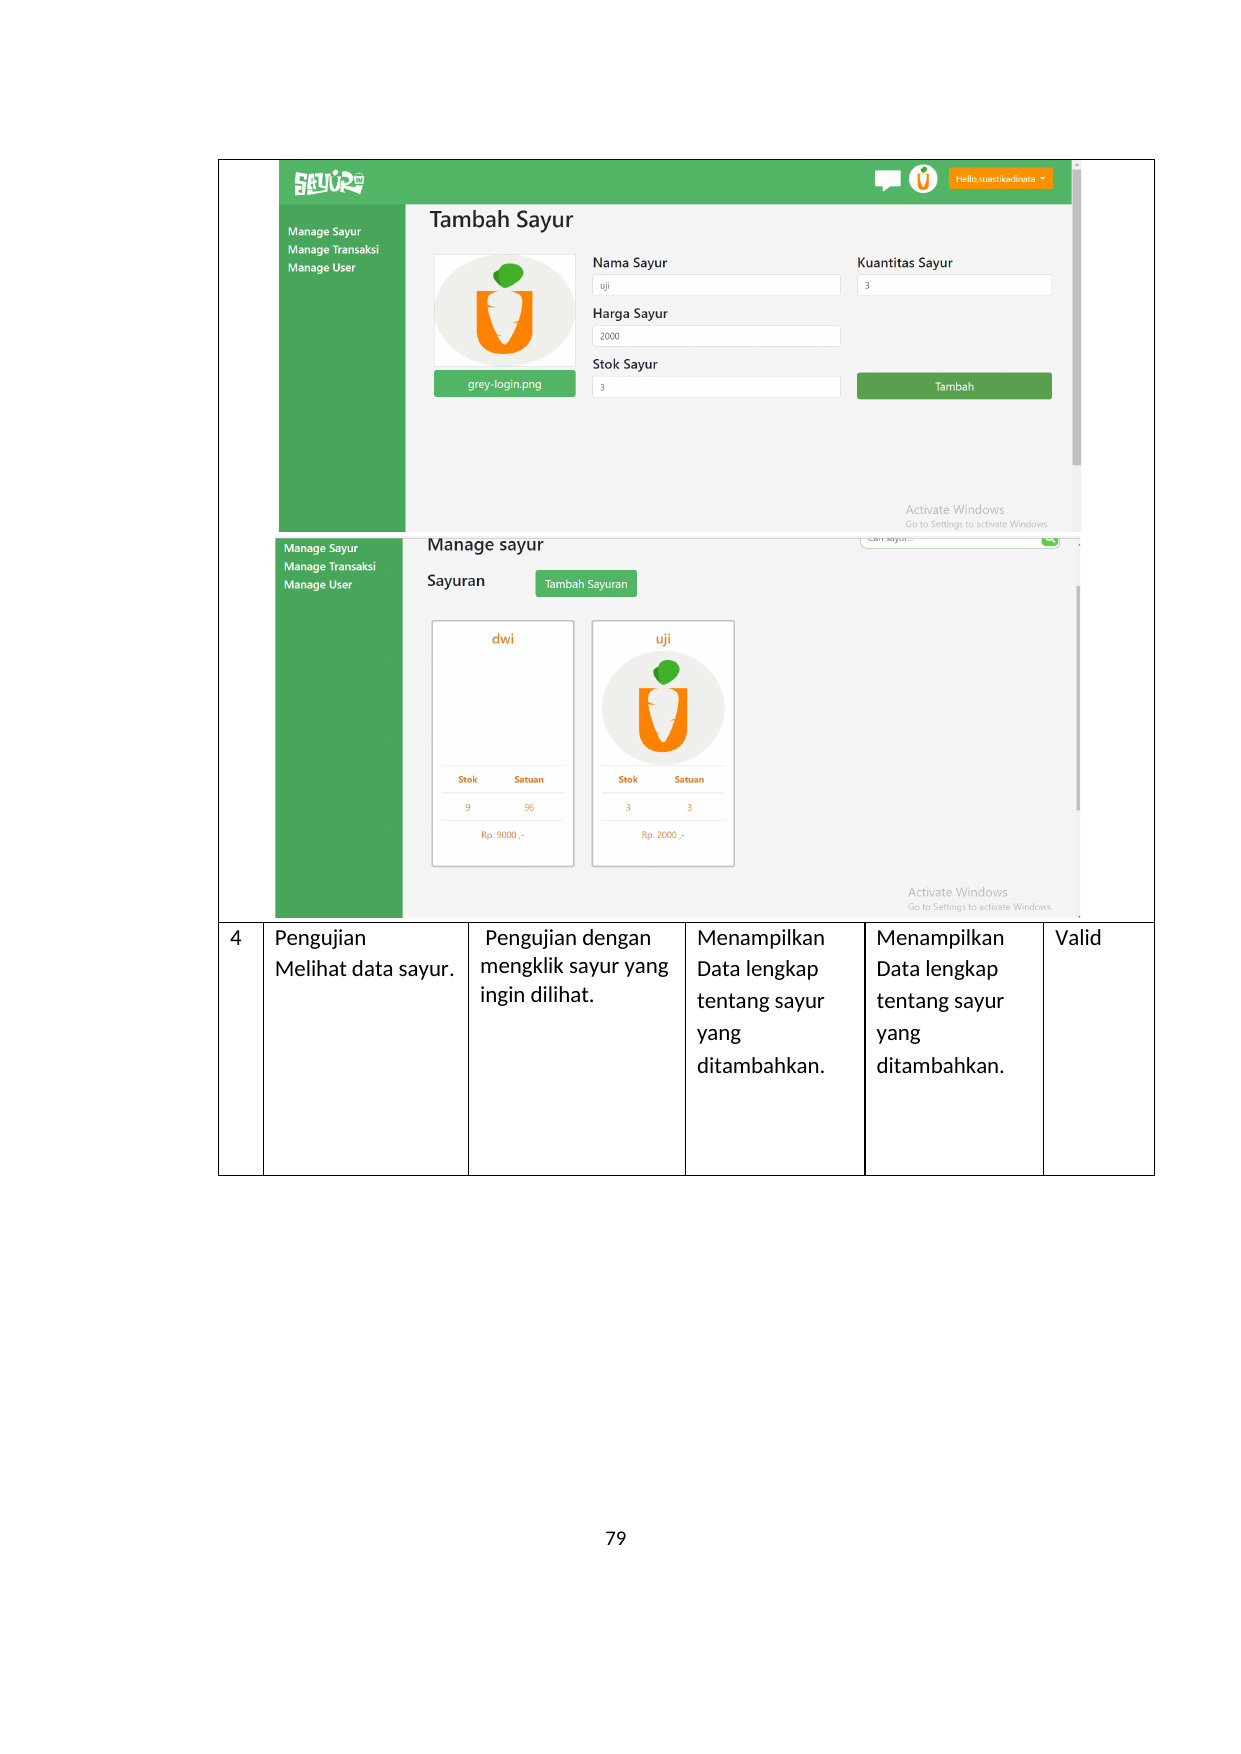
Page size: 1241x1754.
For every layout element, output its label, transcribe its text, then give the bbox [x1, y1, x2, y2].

table_cell Valid [1044, 923, 1154, 1174]
picture [278, 160, 1082, 532]
table_cell Pengujian dengan mengklik sayur yang ingin dilihat. [469, 923, 685, 1174]
table_cell [263, 160, 1154, 922]
table_cell Menampilkan Data lengkap tentang sayur yang ditambahkan. [866, 923, 1043, 1174]
table_cell Menampilkan Data lengkap tentang sayur yang ditambahkan. [686, 923, 864, 1174]
table_cell 4 [219, 923, 263, 1174]
table_cell Pengujian Melihat data sayur. [264, 923, 468, 1174]
picture [275, 536, 1081, 918]
table_cell [219, 160, 263, 922]
